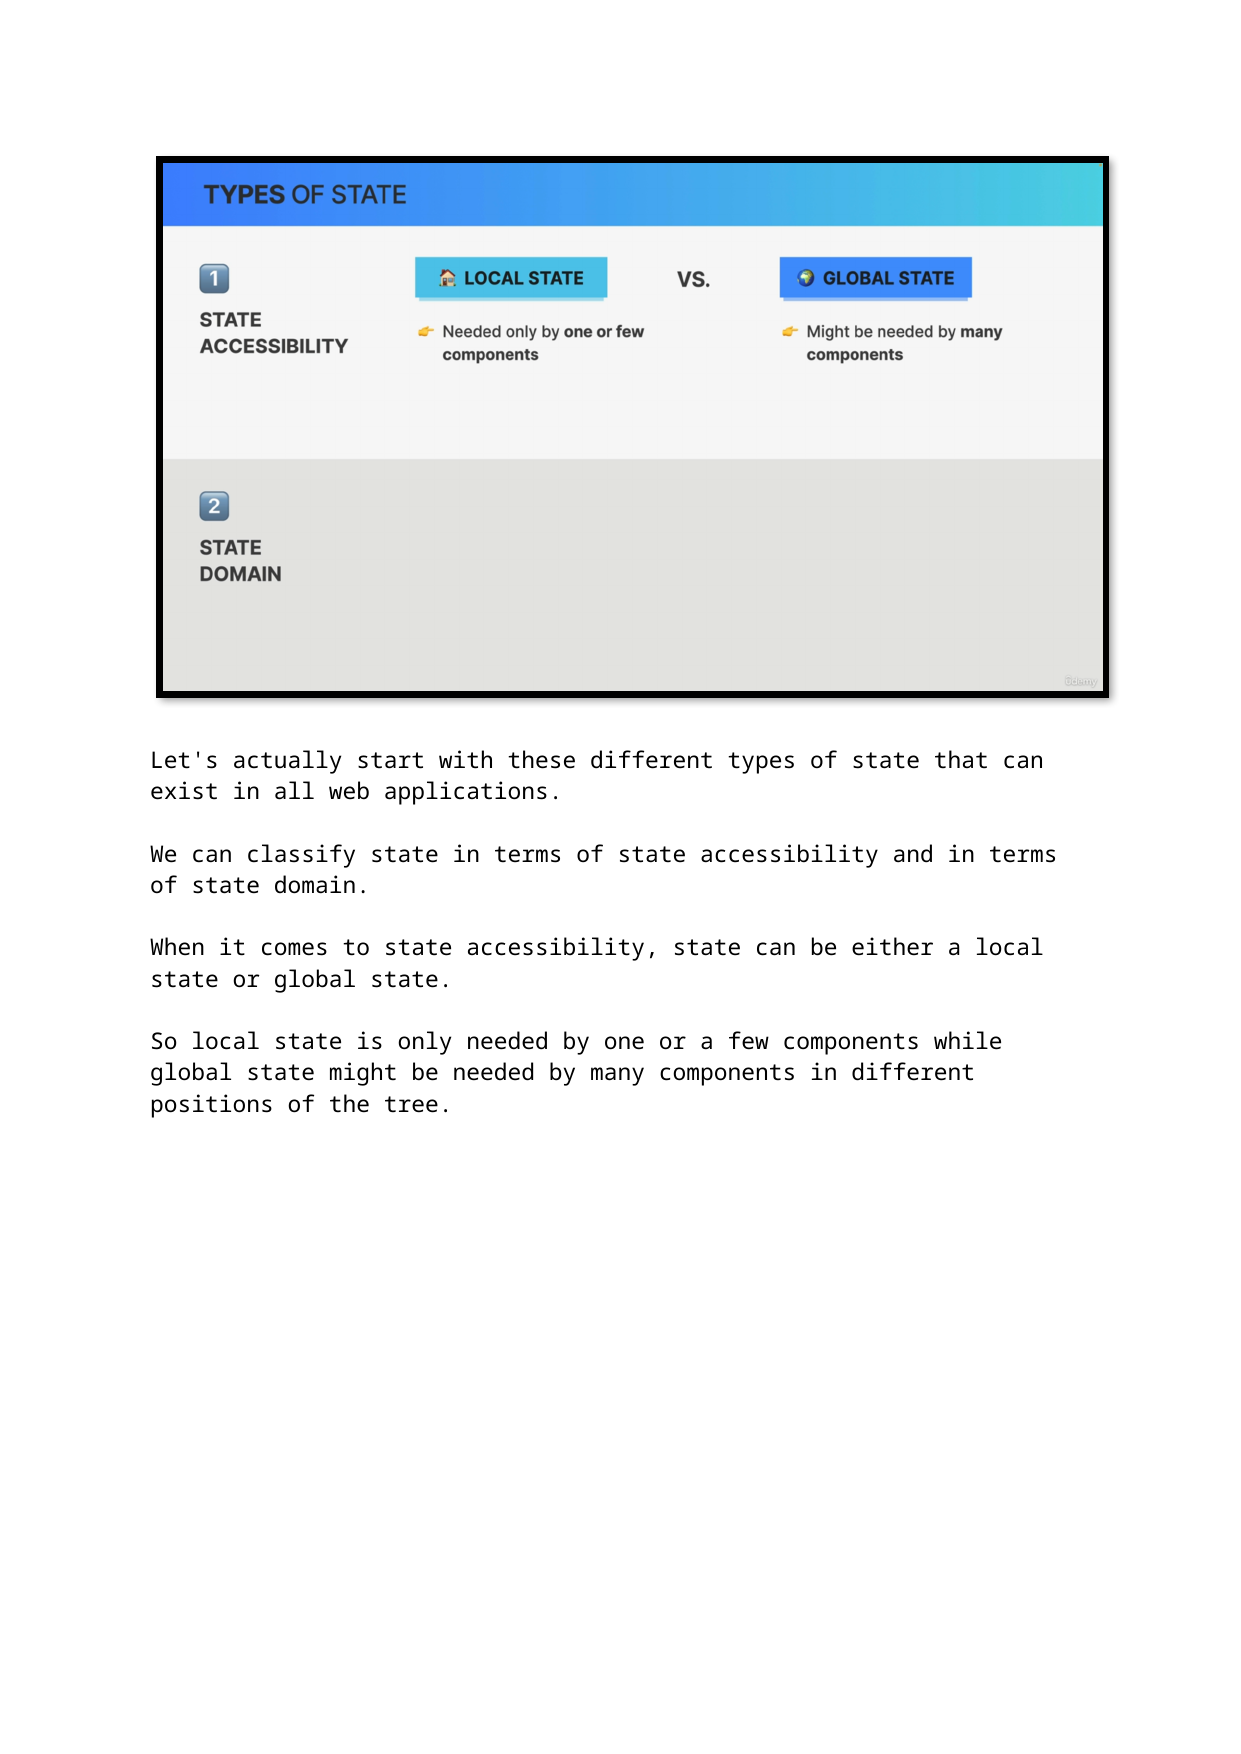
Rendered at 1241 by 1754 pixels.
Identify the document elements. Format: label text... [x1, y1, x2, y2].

text Let's actually start with these different types of state that can exist in all web applications. [150, 744, 1090, 806]
text So local state is only needed by one or a few components while global state might be needed by many components in different positions of the tree. [150, 1025, 1090, 1119]
text When it comes to state accessibility, state can be either a local state or global state. [150, 931, 1090, 994]
text We can classify state in terms of state accessibility and in terms of state domain. [150, 838, 1090, 900]
picture [163, 163, 1103, 691]
